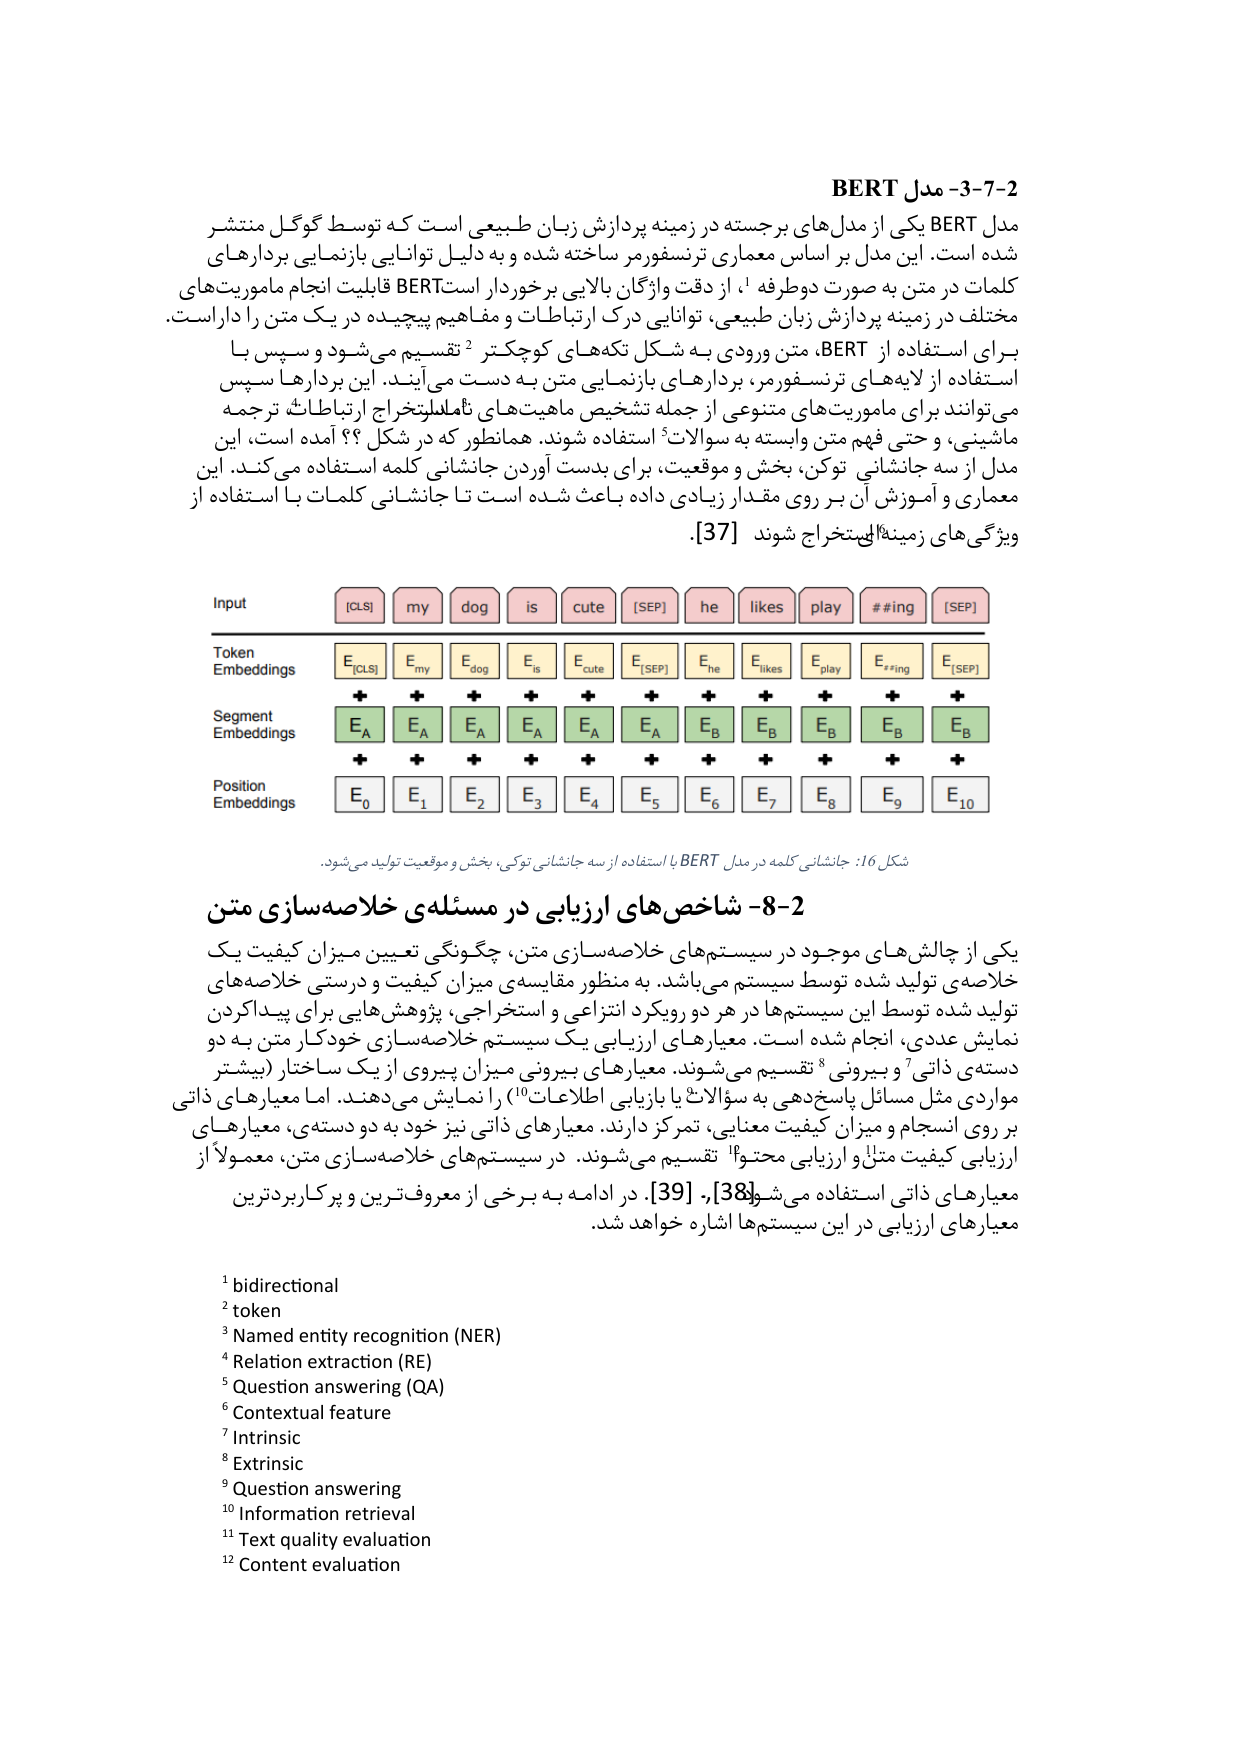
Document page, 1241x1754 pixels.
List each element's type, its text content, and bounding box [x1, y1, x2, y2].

text یکی از چالش‌های موجود در سیستم‌های خلاصه‌سازی متن، چگونگی تعیین میزان کیفیت یک خلاصه‌ی تولید شده توسط سیستم می‌باشد. به منظور مقایسه‌ی میزان کیفیت و درستی خلاصه‌های تولید شده توسط این سیستم‌‌ها در هر دو رویکرد انتزاعی و استخراجی، پژوهش‌هایی برای پیداکردن نمایش عددی، انجام شده است. معیار‌های ارزیابی یک سیستم خلاصه‌سازی خودکار متن به دو دسته‌ی ذاتی و بیرونی تقسیم می‌شوند. معیار‌های بیرونی میزان پیروی از یک ساختار (بیشتر مواردی مثل مسائل پاسخ‌دهی به سؤالات یا بازیابی اطلاعات) را نمایش می‌دهند. اما معیار‌های ذاتی بر روی انسجام و میزان کیفیت معنایی، تمرکز دارند. معیار‌های ذاتی نیز خود به دو دسته‌ی، معیار‌های ارزیابی کیفیت متن و ارزیابی محتوا تقسیم می‌شوند. در سیستم‌های خلاصه‌سازی متن، معمولاً از معیار‌های ذاتی استفاده می‌شود [38], [39]. در ادامه به برخی از معروف‌ترین و پرکاربردترین معیار‌های ارزیابی در این سیستم‌ها اشاره خواهد شد. [207, 940, 1018, 1239]
picture [191, 569, 1019, 830]
subtitle 3-7-2- مدل BERT [207, 177, 1018, 206]
text شکل 16: جانشانی کلمه در مدل BERT با استفاده از سه جانشانی توکی، بخش و موقعیت تولید می‌شود. [207, 848, 1018, 873]
subtitle 8-2- شاخص‌های ارزیابی در مسئله‌ی خلاصه‌سازی متن [207, 894, 1018, 927]
text مدل BERT یکی از مدل‌های برجسته در زمینه پردازش زبان طبیعی است که توسط گوگل منتشر شده است. این مدل بر اساس معماری ترنسفورمر ساخته شده و به دلیل توانایی بازنمایی بردارهای کلمات در متن به صورت دوطرفه، از دقت واژگان بالایی برخوردار است. BERT قابلیت انجام ماموریت‌های مختلف در زمینه پردازش زبان طبیعی، توانایی درک ارتباطات و مفاهیم پیچیده در یک متن را داراست. برای استفاده از BERT، متن ورودی به شکل تکه‌های کوچکتر تقسیم می‌شود و سپس با استفاده از لایه‌های ترنسفورمر، بردارهای بازنمایی متن به دست می‌آیند. این بردارها سپس می‌توانند برای ماموریت‌های متنوعی از جمله تشخیص ماهیت‌های نامدار، استخراج ارتباطات، ترجمه ماشینی، و حتی فهم متن وابسته به سوالات استفاده شوند. همانطور که در شکل ؟؟ آمده است، این مدل از سه جانشانی توکن، بخش و موقعیت، برای بدست آوردن جانشانی کلمه استفاده می‌کند. این معماری و آموزش آن بر روی مقدار زیادی داده باعث شده است تا جانشانی کلمات با استفاده از ویژگی‌های زمینه‌ای استخراج شوند [37]. [207, 209, 1018, 550]
